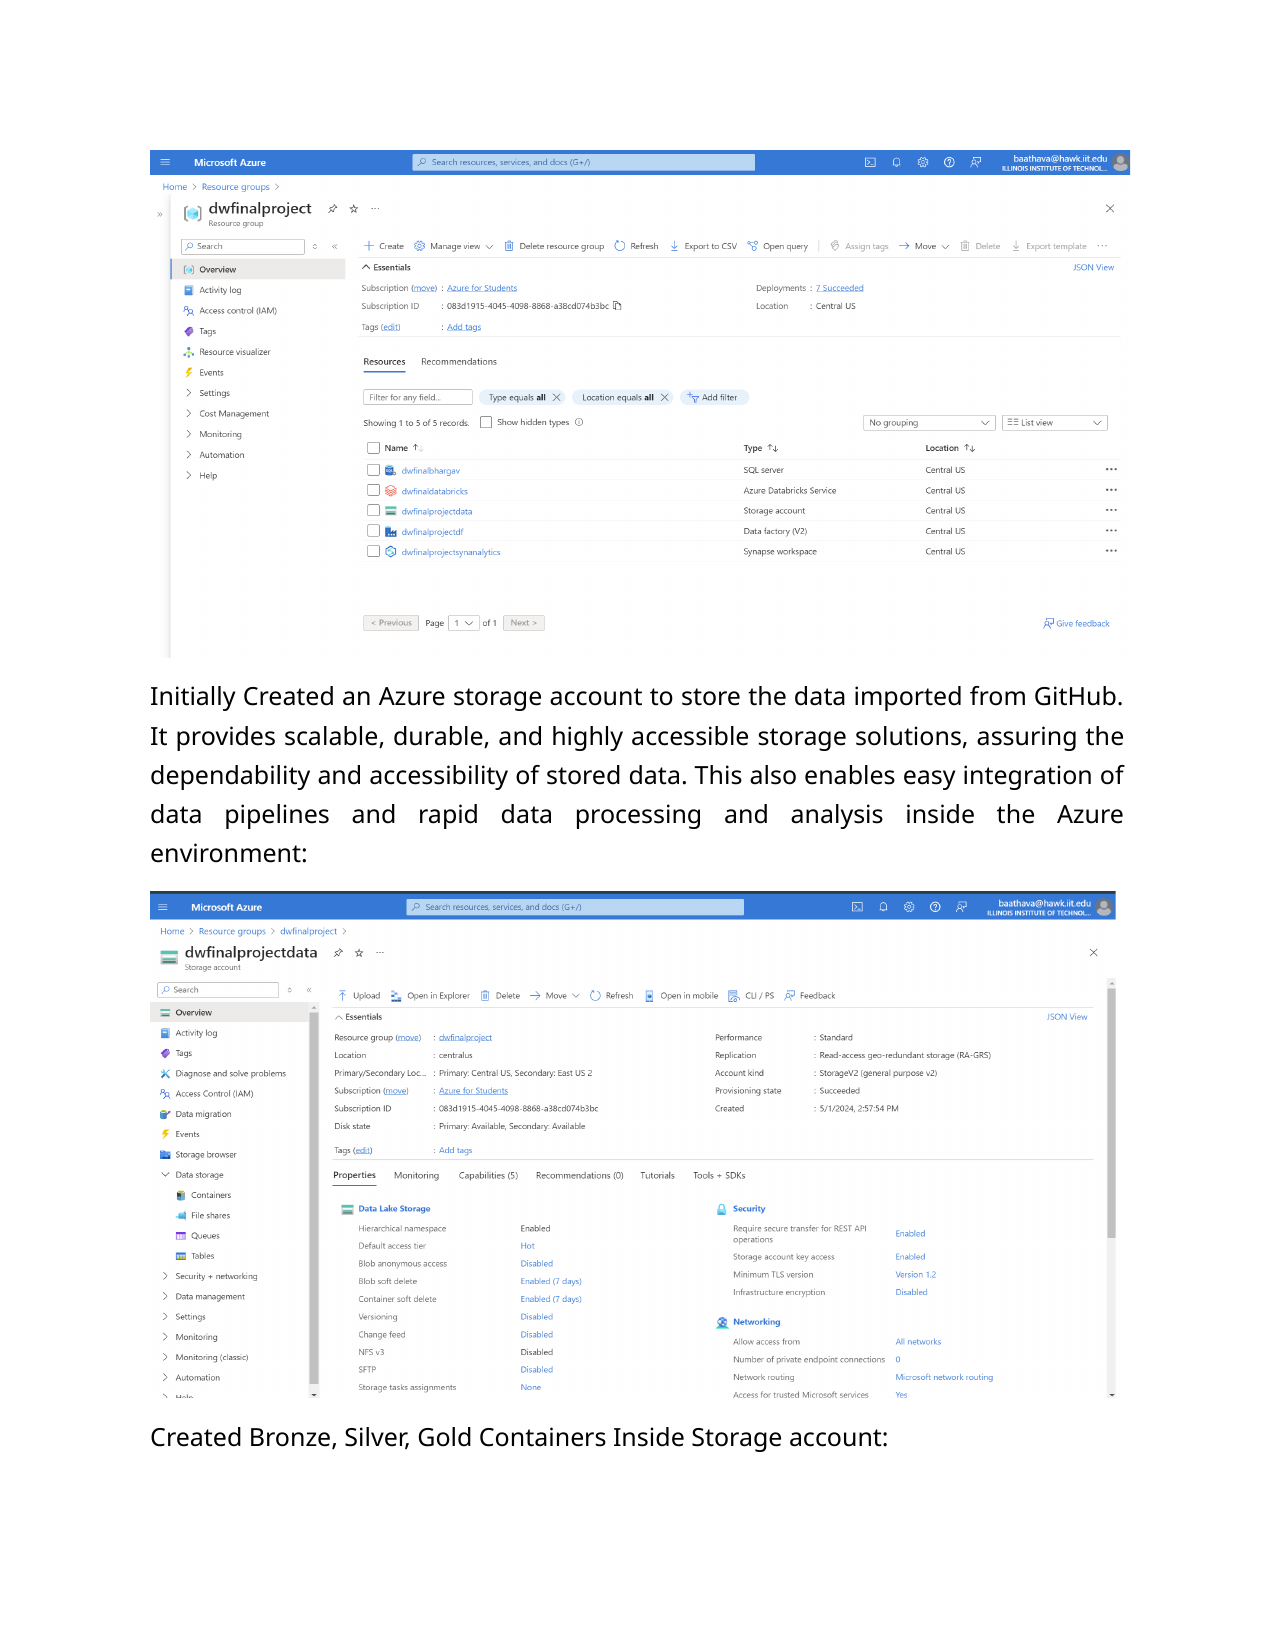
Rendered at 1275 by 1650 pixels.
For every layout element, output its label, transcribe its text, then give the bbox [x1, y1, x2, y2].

text Initially Created an Azure storage account to store the data imported from GitHub. It provides scalable, durable, and highly accessible storage solutions, assuring the dependability and accessibility of stored data. This also enables easy integration of data pipelines and rapid data processing and analysis inside the Azure environment: [150, 679, 1125, 870]
picture [150, 150, 1130, 658]
text Created Bronze, Silver, Gold Containers Inside Storage account: [150, 1419, 1125, 1453]
picture [150, 891, 1116, 1398]
